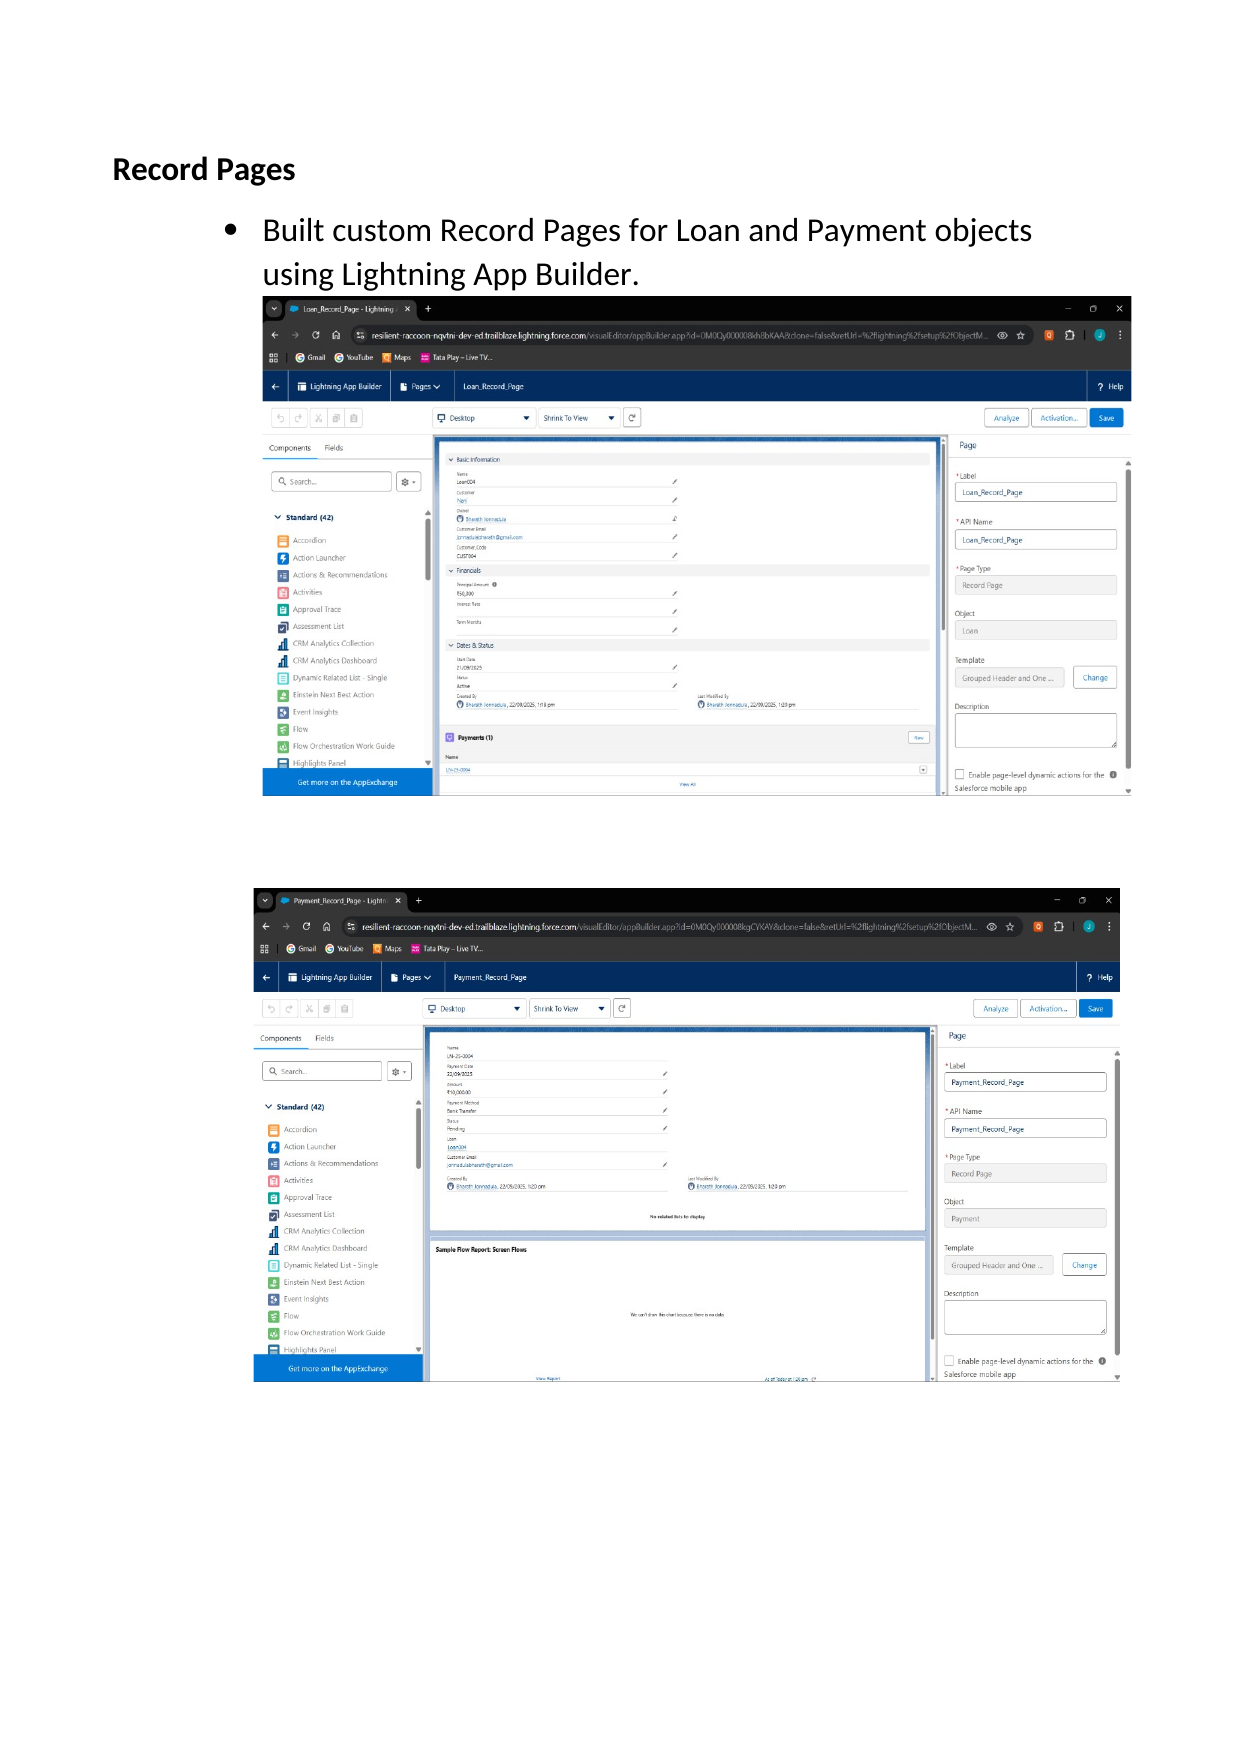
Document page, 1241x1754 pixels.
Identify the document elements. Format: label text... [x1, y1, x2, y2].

picture [253, 888, 1120, 1382]
picture [262, 296, 1132, 796]
subtitle Record Pages [112, 148, 1181, 189]
list Built custom Record Pages for Loan and Payment objects using Lightning App Builder. [225, 209, 1106, 293]
